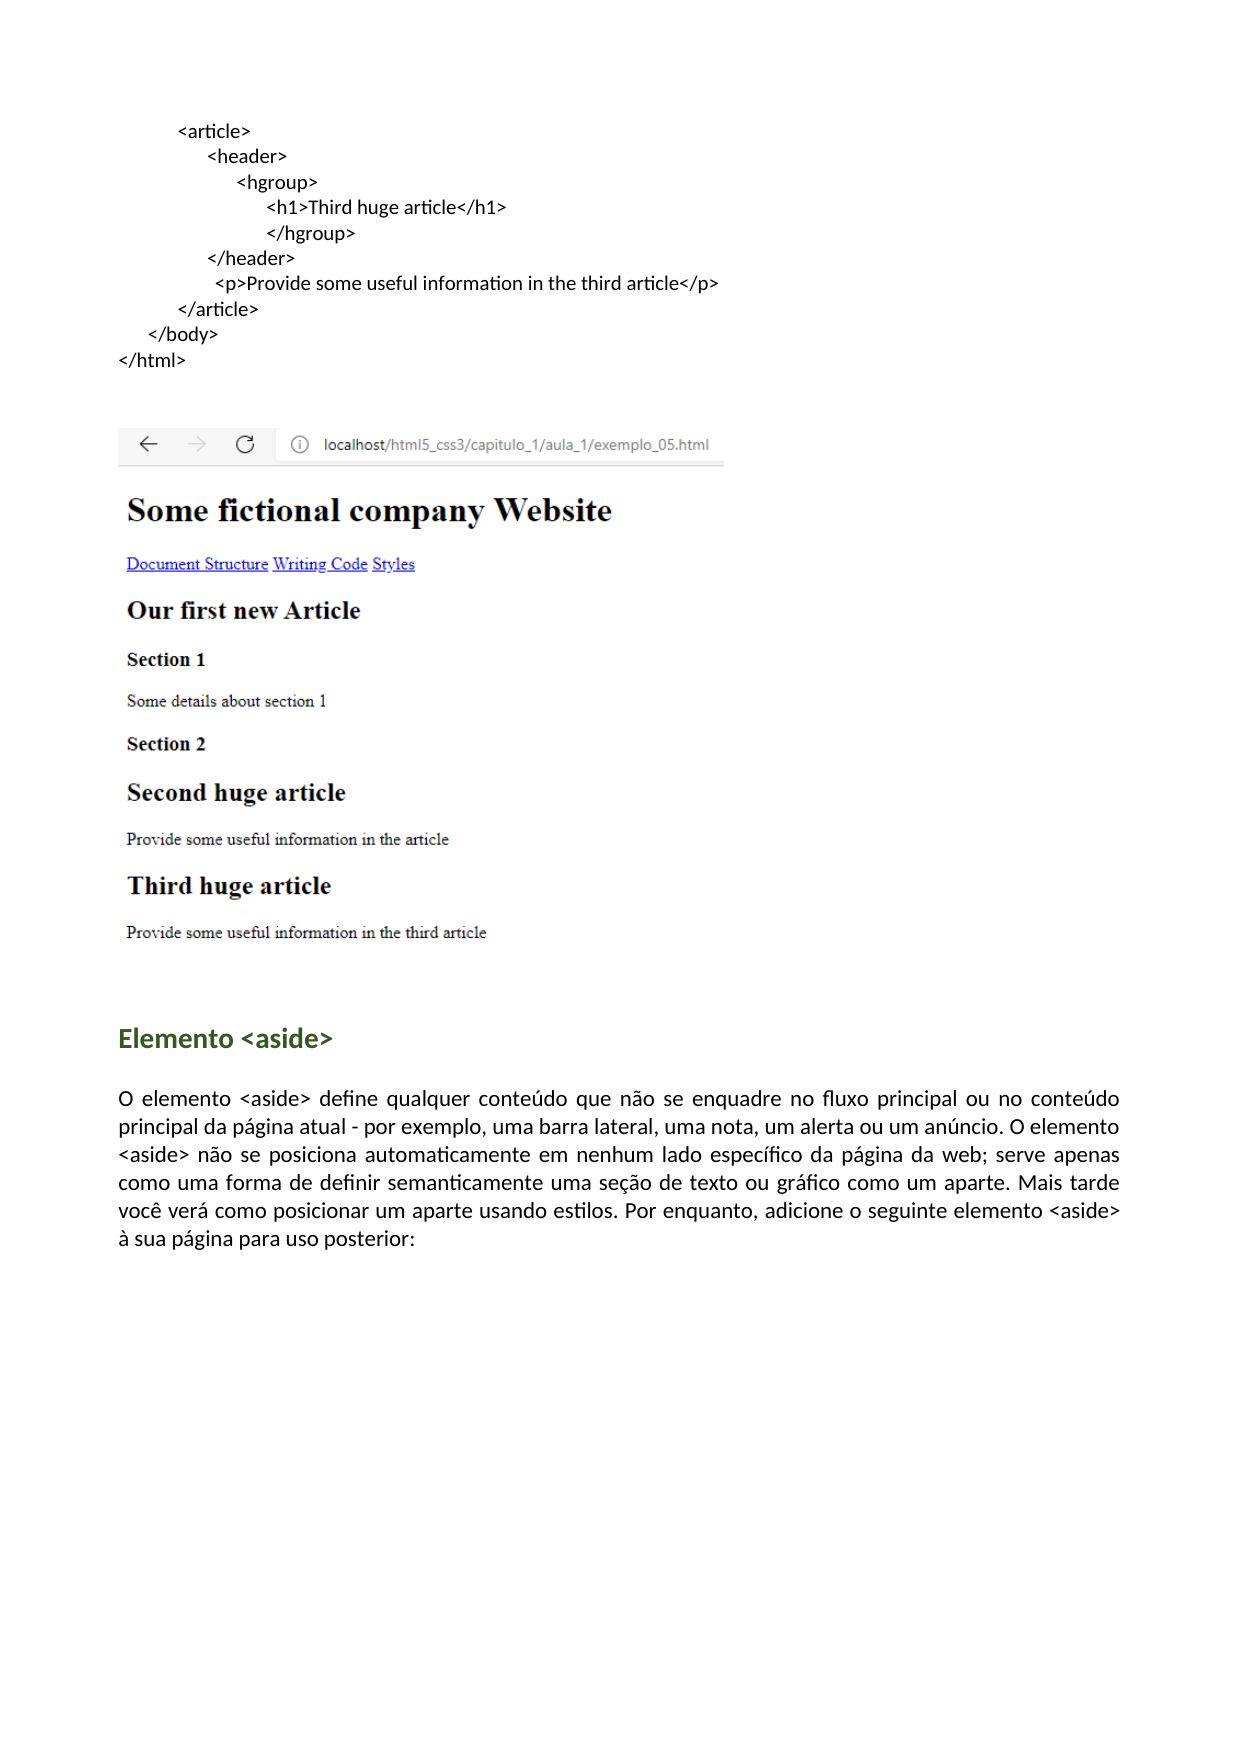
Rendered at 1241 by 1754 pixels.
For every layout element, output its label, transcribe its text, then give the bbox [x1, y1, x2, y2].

picture [118, 428, 724, 971]
text </html> [118, 347, 1122, 372]
text <h1>Third huge article</h1> [118, 194, 1122, 220]
text </hgroup> [118, 220, 1122, 245]
text <article> [118, 118, 1122, 143]
text <hgroup> [118, 169, 1122, 194]
text O elemento <aside> define qualquer conteúdo que não se enquadre no fluxo principal ou no conteúdo principal da página atual - por exemplo, uma barra lateral, uma nota, um alerta ou um anúncio. O elemento <aside> não se posiciona automaticamente em nenhum lado específico da página da web; serve apenas como uma forma de definir semanticamente uma seção de texto ou gráfico como um aparte. Mais tarde você verá como posicionar um aparte usando estilos. Por enquanto, adicione o seguinte elemento <aside> à sua página para uso posterior: [118, 1084, 1122, 1252]
subtitle Elemento <aside> [118, 1020, 1122, 1056]
text </article> [118, 296, 1122, 321]
text <header> [118, 143, 1122, 169]
text <p>Provide some useful information in the third article</p> [118, 271, 1122, 296]
text </body> [118, 321, 1122, 347]
text </header> [118, 245, 1122, 271]
